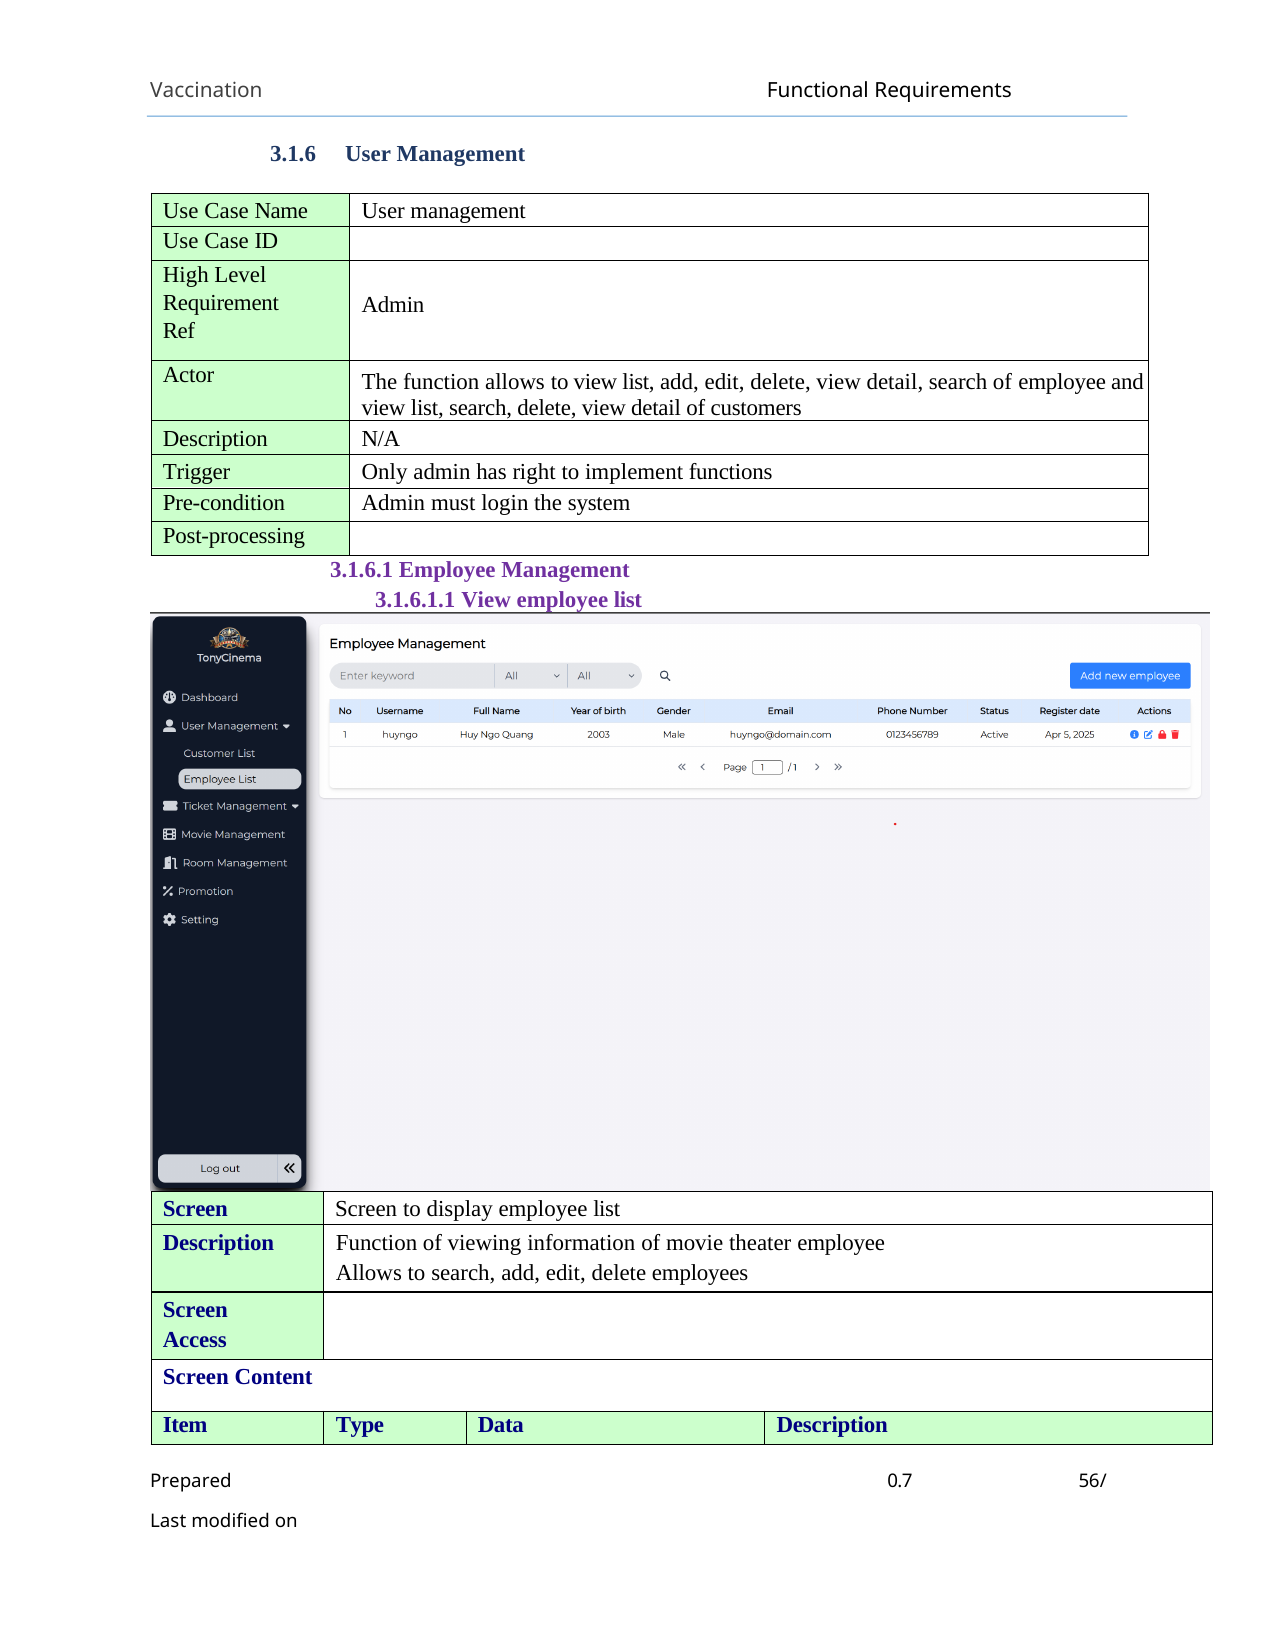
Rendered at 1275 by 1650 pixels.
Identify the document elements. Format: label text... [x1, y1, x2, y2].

table_header Screen [152, 1192, 323, 1224]
picture [150, 612, 1210, 1191]
table_cell Screen Access [152, 1293, 323, 1359]
table_cell [350, 227, 1148, 260]
table_cell [350, 522, 1148, 555]
table_cell Function of viewing information of movie theater employee Allows to search, add, edit, delete employees [324, 1225, 1212, 1291]
table_cell Admin must login the system [350, 489, 1148, 521]
table_cell Screen Content [152, 1360, 1212, 1411]
table_cell Item [152, 1412, 323, 1444]
table_cell Description [765, 1412, 1212, 1444]
table_cell Description [152, 421, 349, 454]
table_header User management [350, 194, 1148, 226]
subtitle User Management [270, 139, 1275, 166]
table_cell Admin [350, 261, 1148, 360]
table_header Screen to display employee list [324, 1192, 1212, 1224]
table_cell Data [467, 1412, 764, 1444]
table_cell Description [152, 1225, 323, 1291]
table_cell Actor [152, 361, 349, 420]
table_cell High Level Requirement Ref [152, 261, 349, 360]
subtitle 3.1.6.1 Employee Management [330, 556, 1275, 582]
table_cell The function allows to view list, add, edit, delete, view detail, search of employee and view list, search, delete, view detail of customers [350, 361, 1148, 420]
table_cell Use Case ID [152, 227, 349, 260]
subtitle 3.1.6.1.1 View employee list [300, 586, 1275, 613]
table_cell Pre-condition [152, 489, 349, 521]
table_cell [324, 1293, 1212, 1359]
table_cell Post-processing [152, 522, 349, 555]
table_cell N/A [350, 421, 1148, 454]
table_cell Only admin has right to implement functions [350, 455, 1148, 487]
table_cell Type [324, 1412, 466, 1444]
table_cell Trigger [152, 455, 349, 487]
table_header Use Case Name [152, 194, 349, 226]
